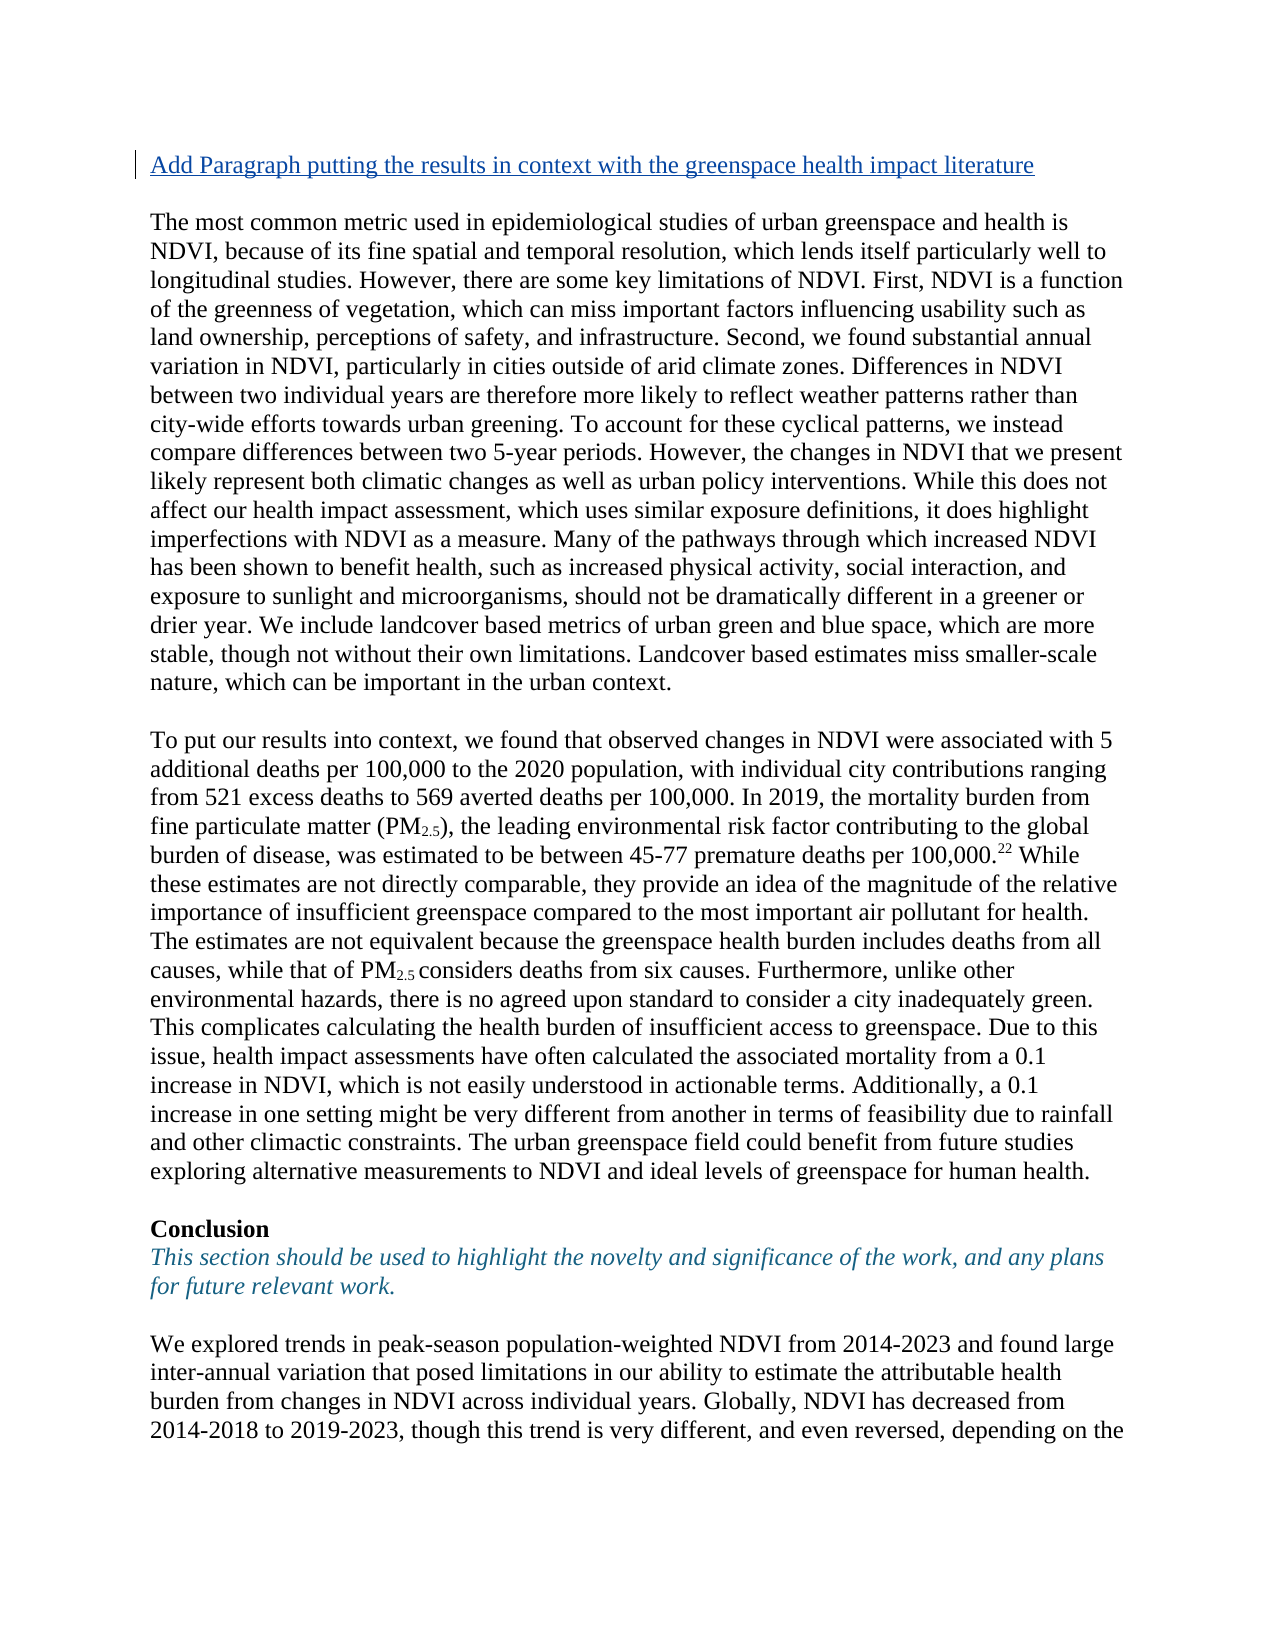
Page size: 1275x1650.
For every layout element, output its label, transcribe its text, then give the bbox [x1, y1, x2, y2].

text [150, 1329, 1125, 1444]
text This section should be used to highlight the novelty and significance of the work, and any plans for future relevant work. [150, 1242, 1125, 1300]
text Conclusion [150, 1214, 1125, 1242]
text The most common metric used in epidemiological studies of urban greenspace and health is NDVI, because of its fine spatial and temporal resolution, which lends itself particularly well to longitudinal studies. However, there are some key limitations of NDVI. First, NDVI is a function of the greenness of vegetation, which can miss important factors influencing usability such as land ownership, perceptions of safety, and infrastructure. Second, we found substantial annual variation in NDVI, particularly in cities outside of arid climate zones. Differences in NDVI between two individual years are therefore more likely to reflect weather patterns rather than city-wide efforts towards urban greening. To account for these cyclical patterns, we instead compare differences between two 5-year periods. However, the changes in NDVI that we present likely represent both climatic changes as well as urban policy interventions. While this does not affect our health impact assessment, which uses similar exposure definitions, it does highlight imperfections with NDVI as a measure. Many of the pathways through which increased NDVI has been shown to benefit health, such as increased physical activity, social interaction, and exposure to sunlight and microorganisms, should not be dramatically different in a greener or drier year. We include landcover based metrics of urban green and blue space, which are more stable, though not without their own limitations. Landcover based estimates miss smaller-scale nature, which can be important in the urban context. [150, 207, 1125, 696]
text To put our results into context, we found that observed changes in NDVI were associated with 5 additional deaths per 100,000 to the 2020 population, with individual city contributions ranging from 521 excess deaths to 569 averted deaths per 100,000. In 2019, the mortality burden from fine particulate matter (PM2.5), the leading environmental risk factor contributing to the global burden of disease, was estimated to be between 45-77 premature deaths per 100,000.22 While these estimates are not directly comparable, they provide an idea of the magnitude of the relative importance of insufficient greenspace compared to the most important air pollutant for health. The estimates are not equivalent because the greenspace health burden includes deaths from all causes, while that of PM2.5 considers deaths from six causes. Furthermore, unlike other environmental hazards, there is no agreed upon standard to consider a city inadequately green. This complicates calculating the health burden of insufficient access to greenspace. Due to this issue, health impact assessments have often calculated the associated mortality from a 0.1 increase in NDVI, which is not easily understood in actionable terms. Additionally, a 0.1 increase in one setting might be very different from another in terms of feasibility due to rainfall and other climactic constraints. The urban greenspace field could benefit from future studies exploring alternative measurements to NDVI and ideal levels of greenspace for human health. [150, 725, 1125, 1185]
